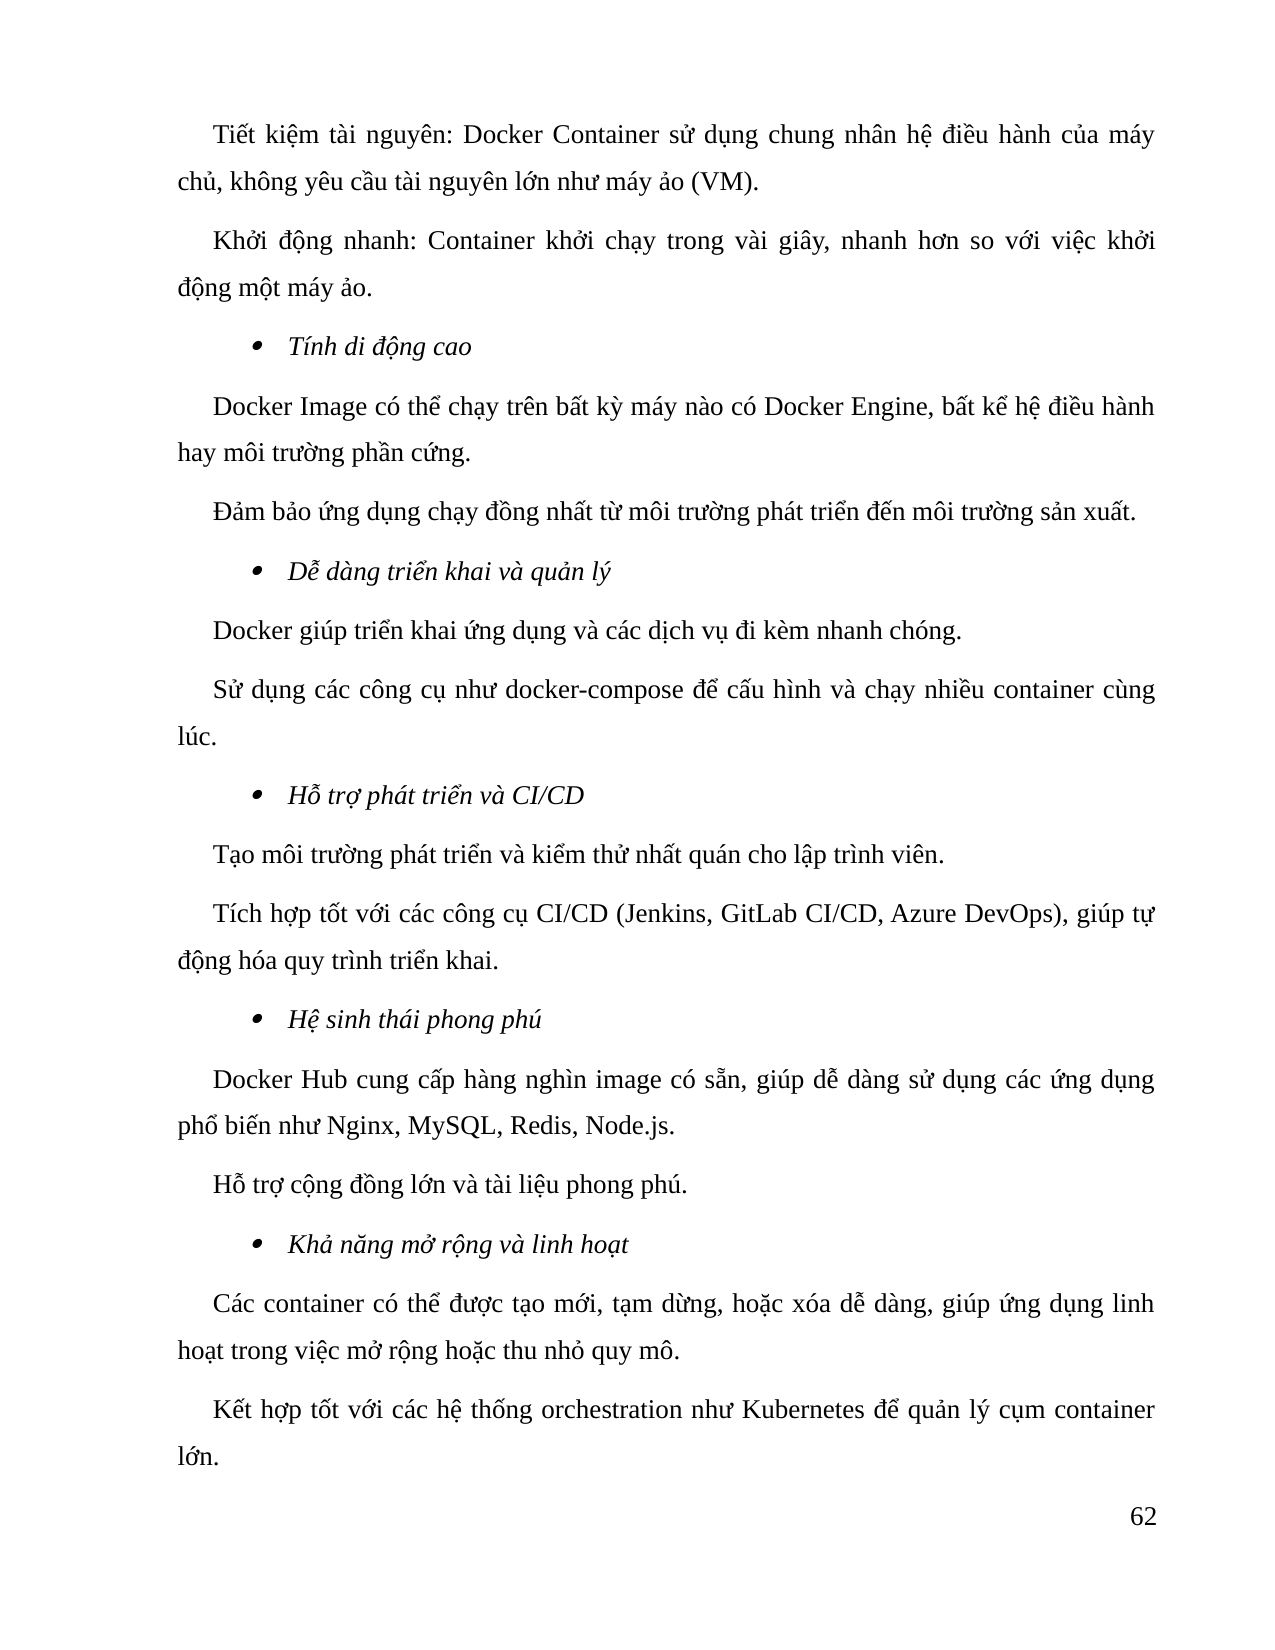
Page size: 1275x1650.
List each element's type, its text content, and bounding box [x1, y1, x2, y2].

list Tính di động cao [250, 330, 1157, 362]
text Đảm bảo ứng dụng chạy đồng nhất từ môi trường phát triển đến môi trường sản xuất. [177, 496, 1157, 527]
text Các container có thể được tạo mới, tạm dừng, hoặc xóa dễ dàng, giúp ứng dụng linh hoạt trong việc mở rộng hoặc thu nhỏ quy mô. [177, 1287, 1157, 1365]
list Hệ sinh thái phong phú [250, 1003, 1157, 1035]
text Sử dụng các công cụ như docker-compose để cấu hình và chạy nhiều container cùng lúc. [177, 673, 1157, 751]
list Hỗ trợ phát triển và CI/CD [250, 779, 1157, 810]
text Docker Image có thể chạy trên bất kỳ máy nào có Docker Engine, bất kể hệ điều hành hay môi trường phần cứng. [177, 390, 1157, 467]
text Khởi động nhanh: Container khởi chạy trong vài giây, nhanh hơn so với việc khởi động một máy ảo. [177, 224, 1157, 302]
text Docker giúp triển khai ứng dụng và các dịch vụ đi kèm nhanh chóng. [177, 614, 1157, 645]
text Hỗ trợ cộng đồng lớn và tài liệu phong phú. [177, 1169, 1157, 1200]
list Dễ dàng triển khai và quản lý [250, 555, 1157, 586]
text Docker Hub cung cấp hàng nghìn image có sẵn, giúp dễ dàng sử dụng các ứng dụng phổ biến như Nginx, MySQL, Redis, Node.js. [177, 1063, 1157, 1141]
text Kết hợp tốt với các hệ thống orchestration như Kubernetes để quản lý cụm container lớn. [177, 1393, 1157, 1471]
text Tiết kiệm tài nguyên: Docker Container sử dụng chung nhân hệ điều hành của máy chủ, không yêu cầu tài nguyên lớn như máy ảo (VM). [177, 119, 1157, 196]
text Tích hợp tốt với các công cụ CI/CD (Jenkins, GitLab CI/CD, Azure DevOps), giúp tự động hóa quy trình triển khai. [177, 898, 1157, 975]
list Khả năng mở rộng và linh hoạt [250, 1228, 1157, 1259]
text Tạo môi trường phát triển và kiểm thử nhất quán cho lập trình viên. [177, 838, 1157, 869]
